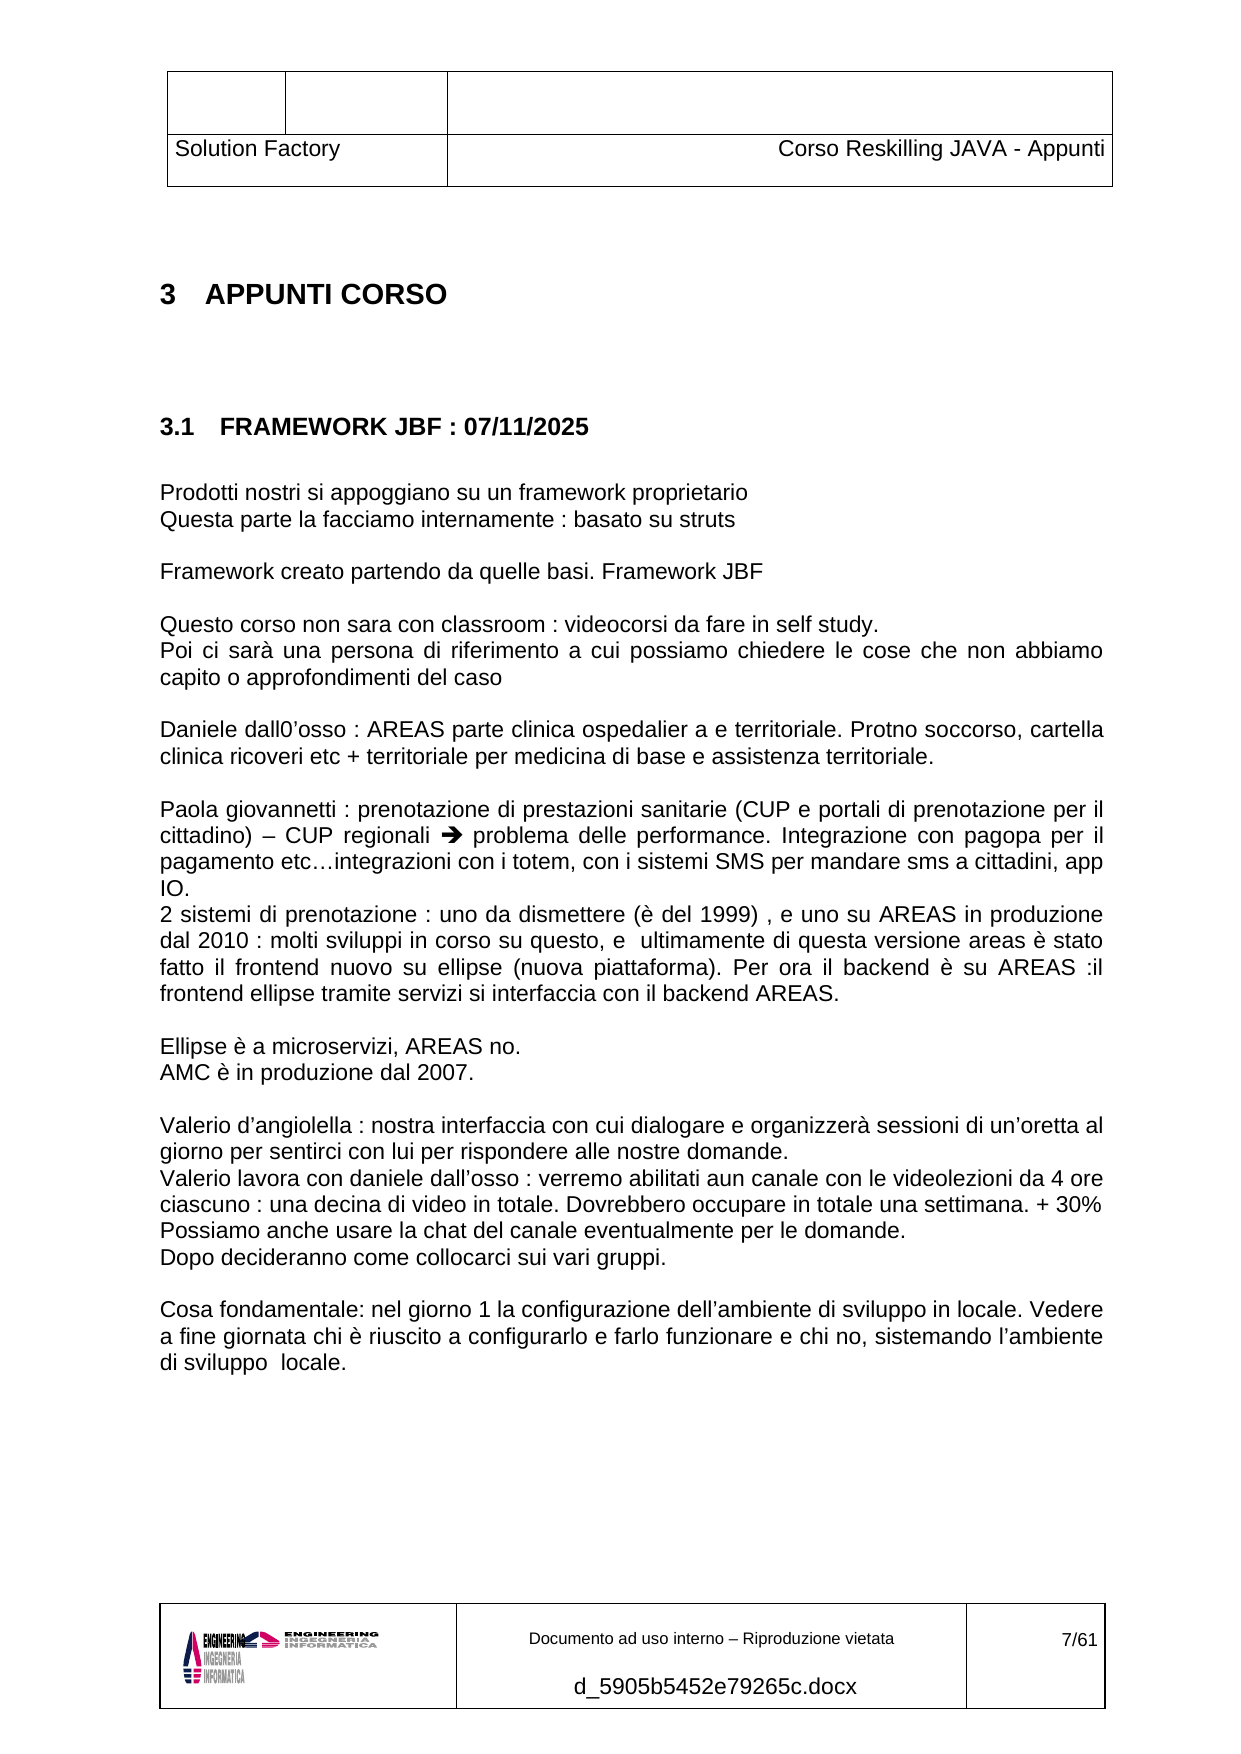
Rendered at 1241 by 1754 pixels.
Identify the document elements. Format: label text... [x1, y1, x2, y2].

text Framework creato partendo da quelle basi. Framework JBF [159, 558, 1104, 585]
text Valerio lavora con daniele dall’osso : verremo abilitati aun canale con le videolezioni da 4 ore ciascuno : una decina di video in totale. Dovrebbero occupare in totale una settimana. + 30% [159, 1164, 1104, 1217]
text 2 sistemi di prenotazione : uno da dismettere (è del 1999) , e uno su AREAS in produzione dal 2010 : molti sviluppi in corso su questo, e ultimamente di questa versione areas è stato fatto il frontend nuovo su ellipse (nuova piattaforma). Per ora il backend è su AREAS :il frontend ellipse tramite servizi si interfaccia con il backend AREAS. [159, 901, 1104, 1006]
text Questa parte la facciamo internamente : basato su struts [159, 506, 1104, 532]
text Prodotti nostri si appoggiano su un framework proprietario [159, 479, 1104, 506]
text Paola giovannetti : prenotazione di prestazioni sanitarie (CUP e portali di prenotazione per il cittadino) – CUP regionali problema delle performance. Integrazione con pagopa per il pagamento etc…integrazioni con i totem, con i sistemi SMS per mandare sms a cittadini, app IO. [159, 796, 1104, 901]
text Valerio d’angiolella : nostra interfaccia con cui dialogare e organizzerà sessioni di un’oretta al giorno per sentirci con lui per rispondere alle nostre domande. [159, 1112, 1104, 1164]
text Possiamo anche usare la chat del canale eventualmente per le domande. [159, 1217, 1104, 1243]
text Poi ci sarà una persona di riferimento a cui possiamo chiedere le cose che non abbiamo capito o approfondimenti del caso [159, 637, 1104, 690]
text Dopo decideranno come collocarci sui vari gruppi. [159, 1243, 1104, 1270]
text Questo corso non sara con classroom : videocorsi da fare in self study. [159, 611, 1104, 637]
text AMC è in produzione dal 2007. [159, 1059, 1104, 1085]
text Cosa fondamentale: nel giorno 1 la configurazione dell’ambiente di sviluppo in locale. Vedere a fine giornata chi è riuscito a configurarlo e farlo funzionare e chi no, sistemando l’ambiente di sviluppo locale. [159, 1296, 1104, 1375]
subtitle FRAMEWORK JBF : 07/11/2025 [159, 412, 1104, 440]
subtitle APPUNTI CORSO [159, 277, 1104, 310]
text Ellipse è a microservizi, AREAS no. [159, 1033, 1104, 1059]
text Daniele dall0’osso : AREAS parte clinica ospedalier a e territoriale. Protno soccorso, cartella clinica ricoveri etc + territoriale per medicina di base e assistenza territoriale. [159, 716, 1104, 769]
